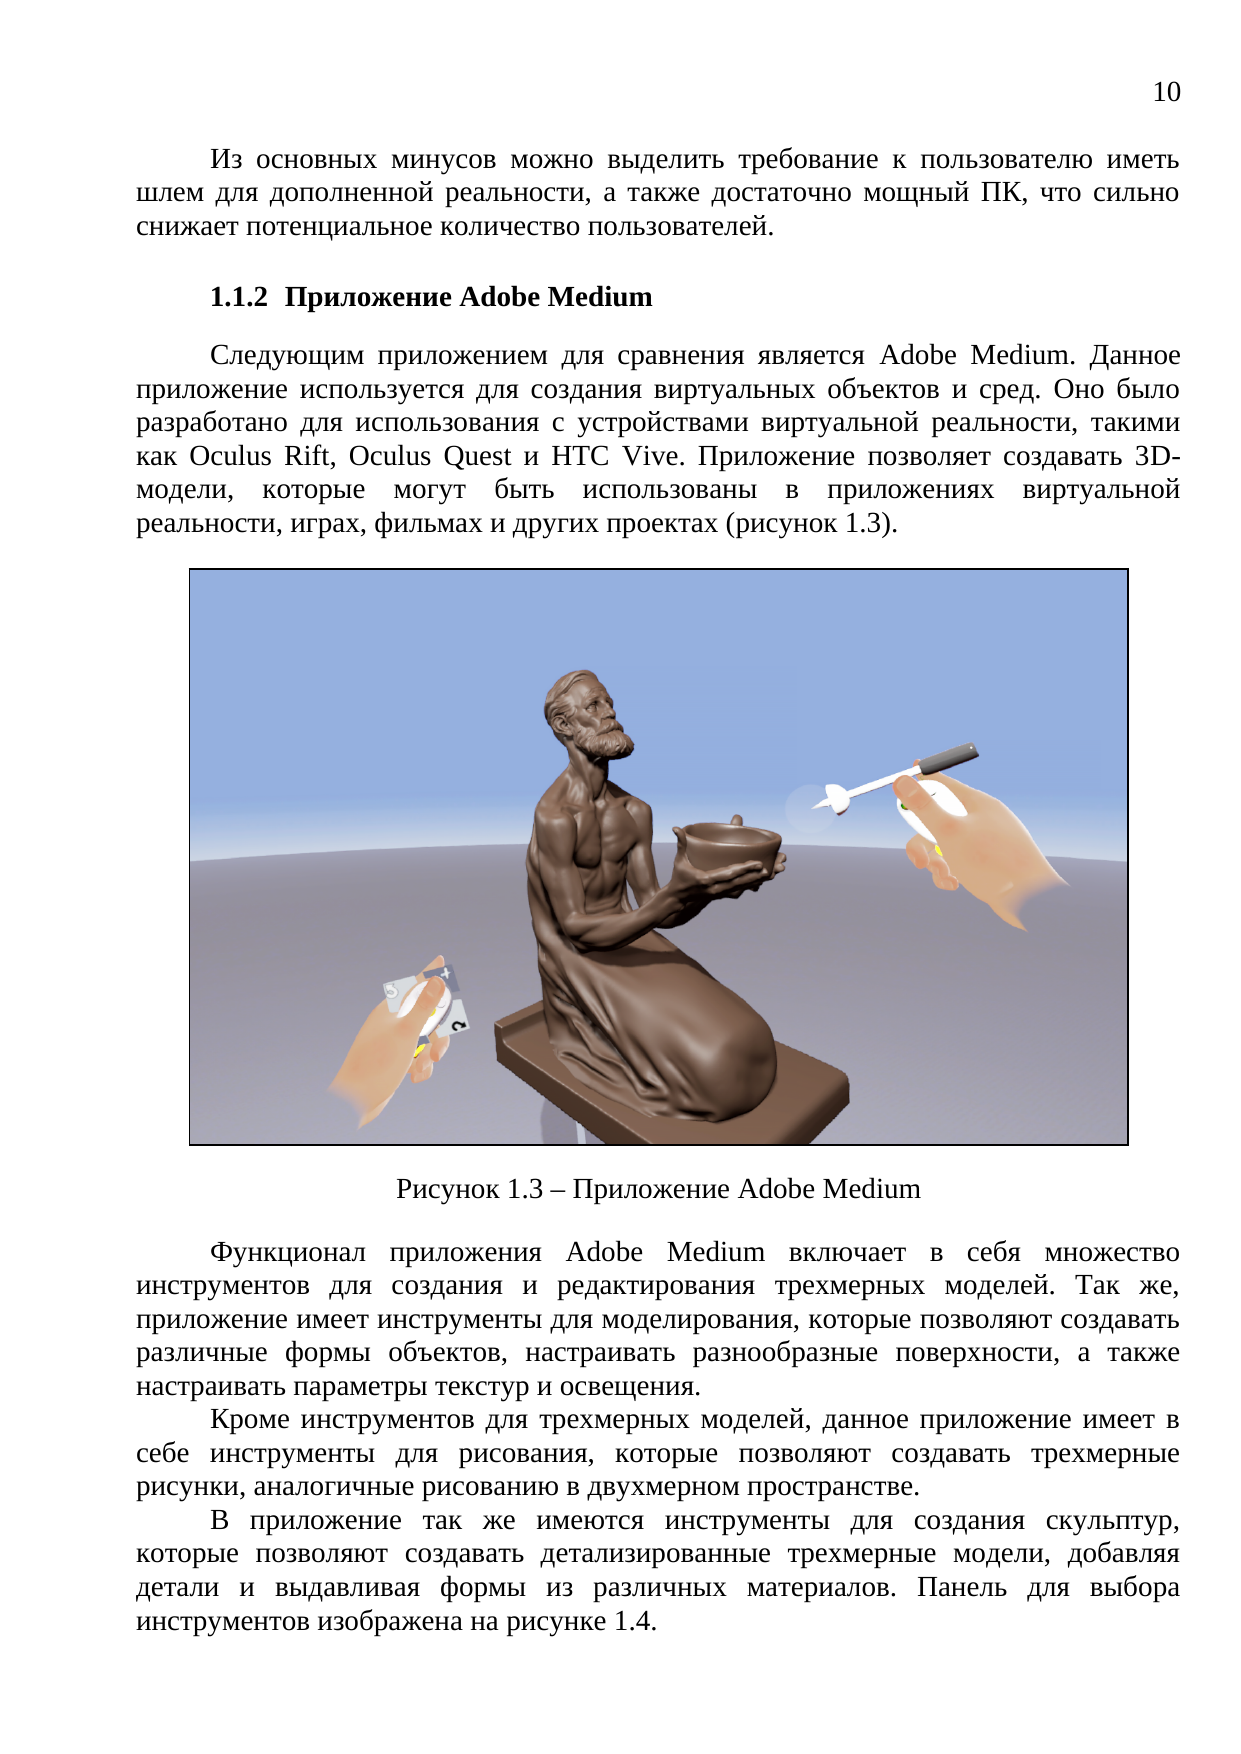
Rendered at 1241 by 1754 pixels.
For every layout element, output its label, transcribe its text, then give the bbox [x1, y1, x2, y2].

text Функционал приложения Adobe Medium включает в себя множество инструментов для создания и редактирования трехмерных моделей. Так же, приложение имеет инструменты для моделирования, которые позволяют создавать различные формы объектов, настраивать разнообразные поверхности, а также настраивать параметры текстур и освещения. [136, 1234, 1181, 1401]
text Следующим приложением для сравнения является Adobe Medium. Данное приложение используется для создания виртуальных объектов и сред. Оно было разработано для использования с устройствами виртуальной реальности, такими как Oculus Rift, Oculus Quest и HTC Vive. Приложение позволяет создавать 3D-модели, которые могут быть использованы в приложениях виртуальной реальности, играх, фильмах и других проектах (рисунок 1.3). [136, 337, 1181, 539]
subtitle Приложение Adobe Medium [209, 279, 1181, 312]
text В приложение так же имеются инструменты для создания скульптур, которые позволяют создавать детализированные трехмерные модели, добавляя детали и выдавливая формы из различных материалов. Панель для выбора инструментов изображена на рисунке 1.4. [136, 1502, 1181, 1636]
text Кроме инструментов для трехмерных моделей, данное приложение имеет в себе инструменты для рисования, которые позволяют создавать трехмерные рисунки, аналогичные рисованию в двухмерном пространстве. [136, 1401, 1181, 1502]
text Из основных минусов можно выделить требование к пользователю иметь шлем для дополненной реальности, а также достаточно мощный ПК, что сильно снижает потенциальное количество пользователей. [136, 141, 1181, 241]
text Рисунок 1.3 – Приложение Adobe Medium [136, 1171, 1181, 1204]
picture [190, 570, 1127, 1144]
